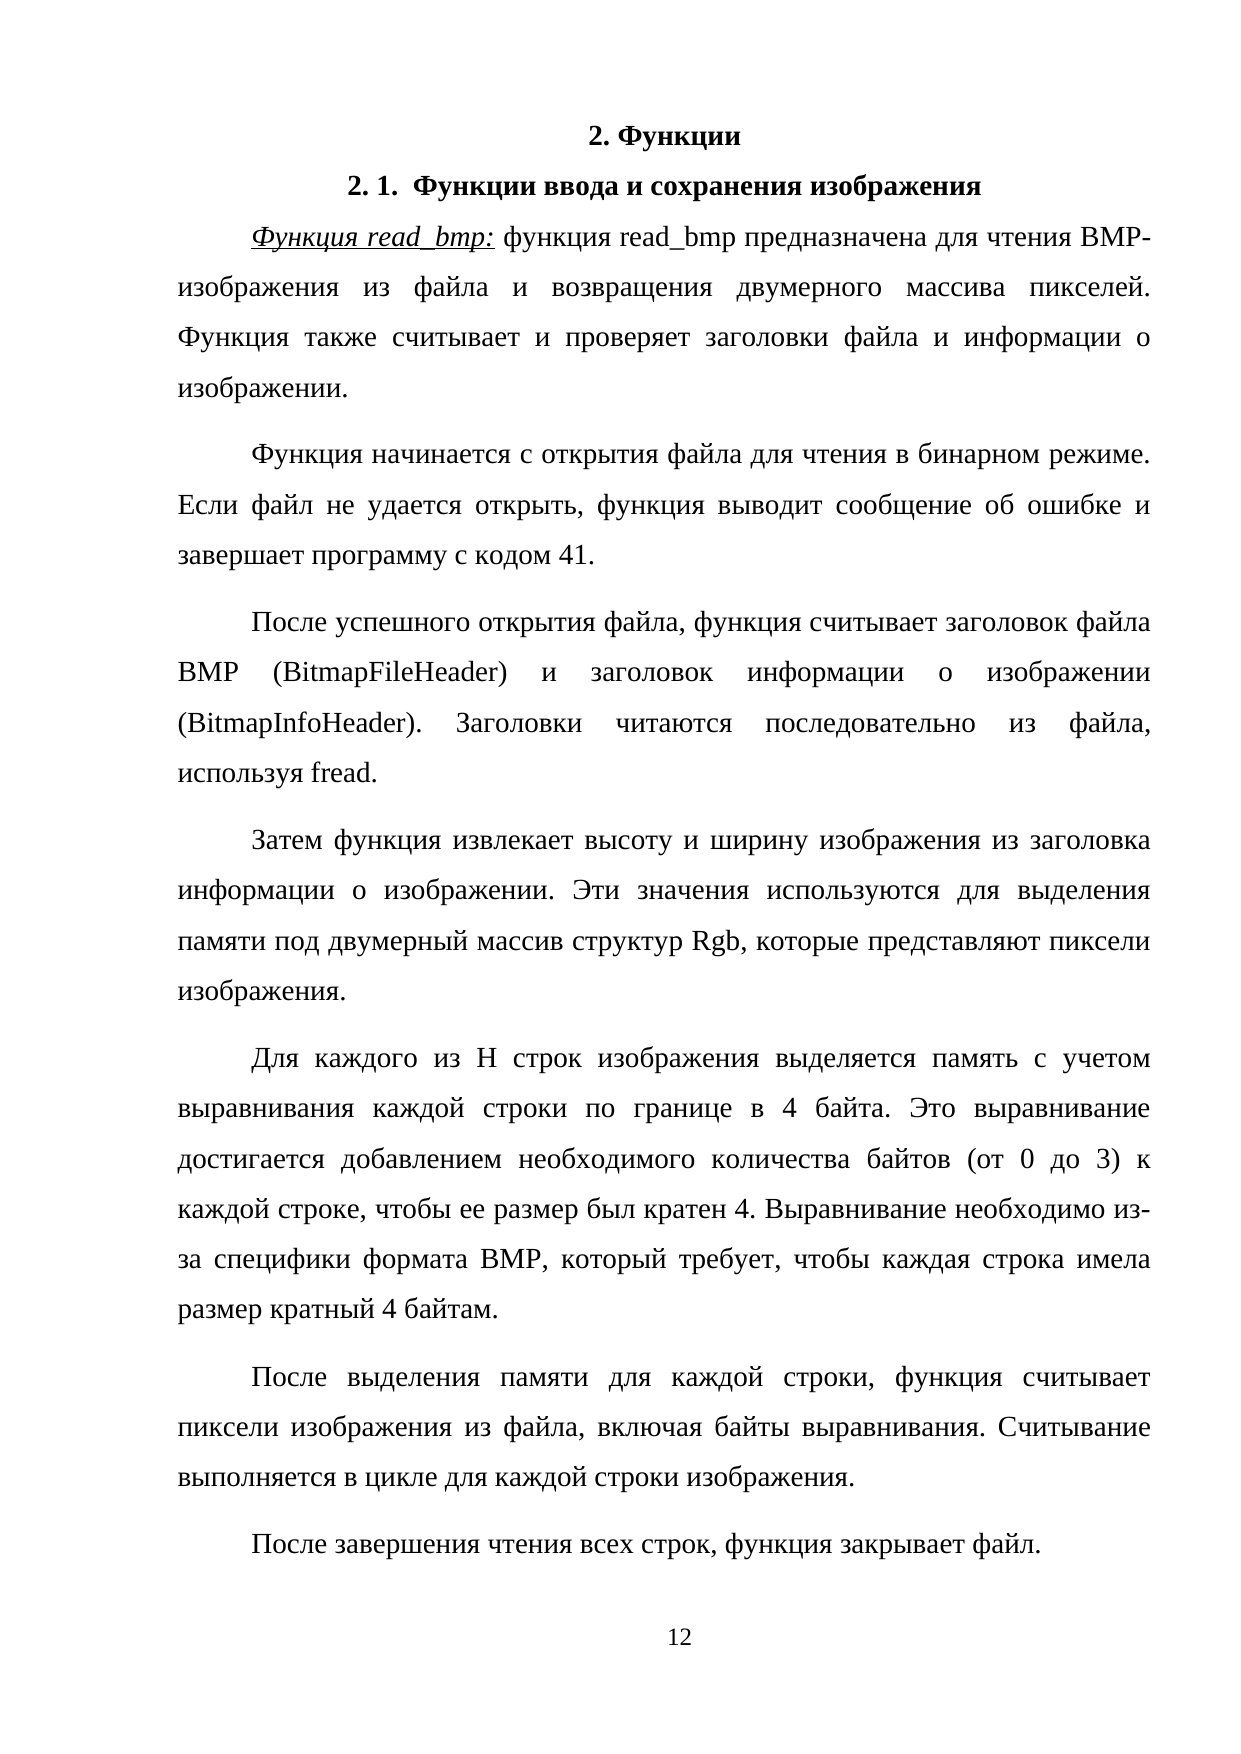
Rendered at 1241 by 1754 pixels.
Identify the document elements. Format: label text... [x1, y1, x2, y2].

subtitle 2. 1. Функции ввода и сохранения изображения [177, 168, 1152, 202]
text Функция начинается с открытия файла для чтения в бинарном режиме. Если файл не удается открыть, функция выводит сообщение об ошибке и завершает программу с кодом 41. [177, 437, 1152, 571]
text После выделения памяти для каждой строки, функция считывает пиксели изображения из файла, включая байты выравнивания. Считывание выполняется в цикле для каждой строки изображения. [177, 1359, 1152, 1493]
text После завершения чтения всех строк, функция закрывает файл. [177, 1526, 1152, 1560]
text Функция read_bmp: функция read_bmp предназначена для чтения BMP-изображения из файла и возвращения двумерного массива пикселей. Функция также считывает и проверяет заголовки файла и информации о изображении. [177, 219, 1152, 403]
text После успешного открытия файла, функция считывает заголовок файла BMP (BitmapFileHeader) и заголовок информации о изображении (BitmapInfoHeader). Заголовки читаются последовательно из файла, используя fread. [177, 604, 1152, 789]
text Затем функция извлекает высоту и ширину изображения из заголовка информации о изображении. Эти значения используются для выделения памяти под двумерный массив структур Rgb, которые представляют пиксели изображения. [177, 822, 1152, 1007]
text Для каждого из H строк изображения выделяется память с учетом выравнивания каждой строки по границе в 4 байта. Это выравнивание достигается добавлением необходимого количества байтов (от 0 до 3) к каждой строке, чтобы ее размер был кратен 4. Выравнивание необходимо из-за специфики формата BMP, который требует, чтобы каждая строка имела размер кратный 4 байтам. [177, 1040, 1152, 1325]
subtitle 2. Функции [177, 118, 1152, 152]
